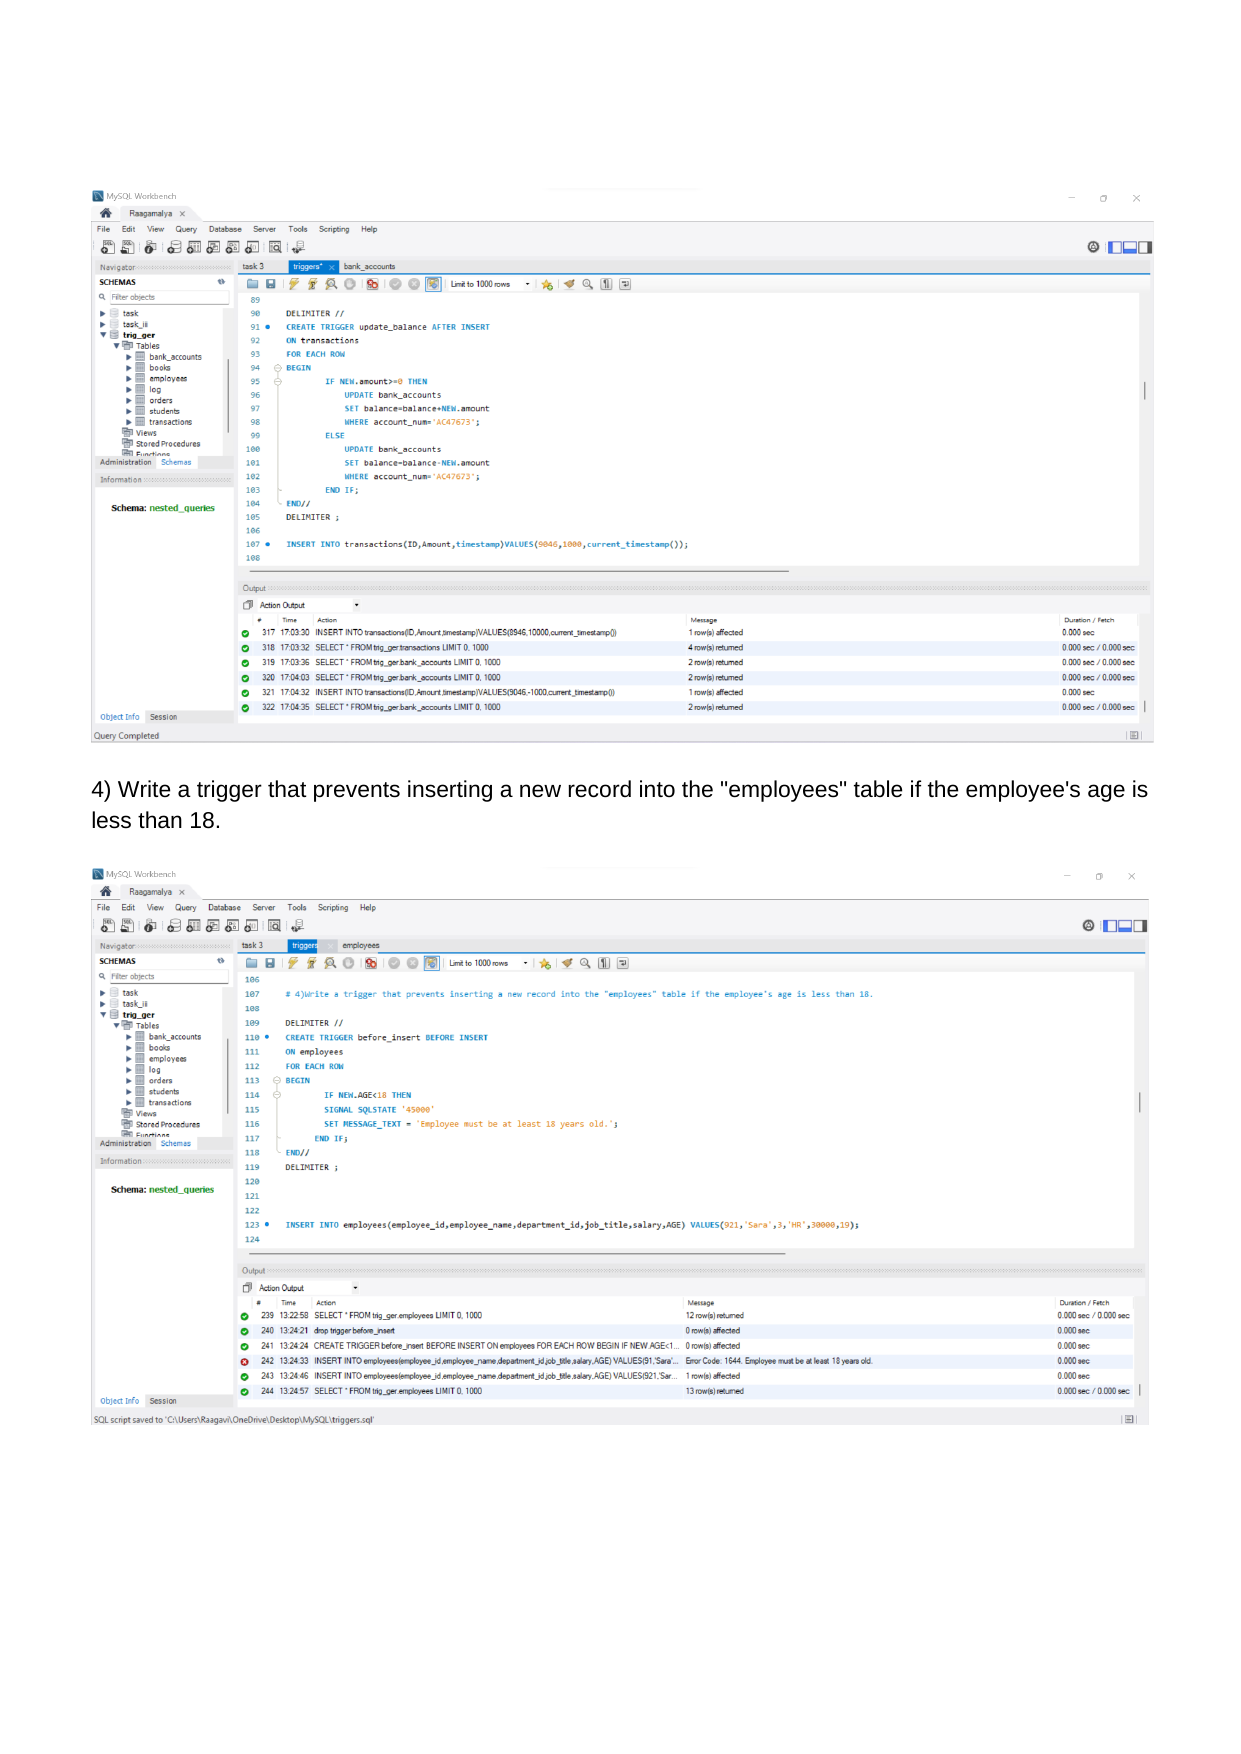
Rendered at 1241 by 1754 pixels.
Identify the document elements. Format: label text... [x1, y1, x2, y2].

text 4) Write a trigger that prevents inserting a new record into the "employees" table if the employee's age is less than 18. [91, 776, 1153, 833]
picture [91, 867, 1149, 1425]
picture [91, 188, 1154, 743]
